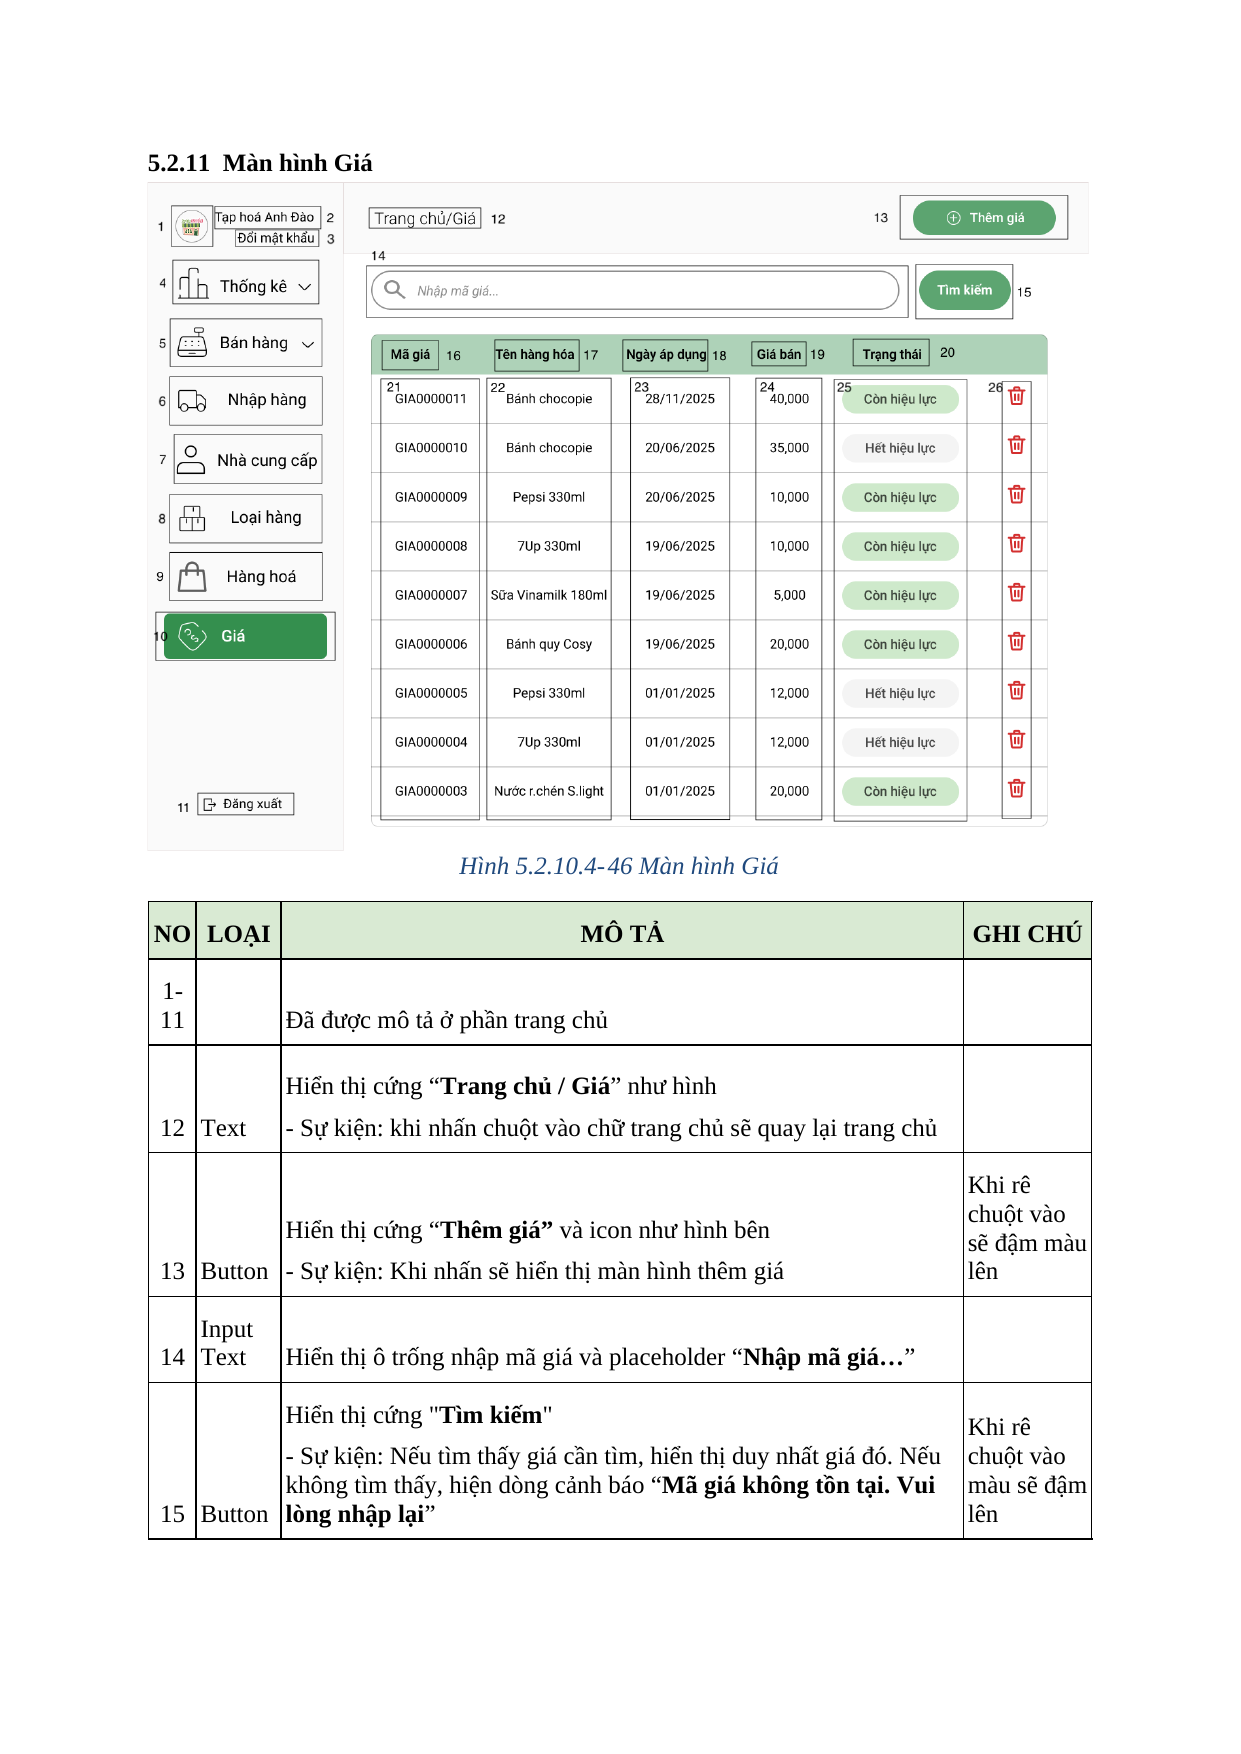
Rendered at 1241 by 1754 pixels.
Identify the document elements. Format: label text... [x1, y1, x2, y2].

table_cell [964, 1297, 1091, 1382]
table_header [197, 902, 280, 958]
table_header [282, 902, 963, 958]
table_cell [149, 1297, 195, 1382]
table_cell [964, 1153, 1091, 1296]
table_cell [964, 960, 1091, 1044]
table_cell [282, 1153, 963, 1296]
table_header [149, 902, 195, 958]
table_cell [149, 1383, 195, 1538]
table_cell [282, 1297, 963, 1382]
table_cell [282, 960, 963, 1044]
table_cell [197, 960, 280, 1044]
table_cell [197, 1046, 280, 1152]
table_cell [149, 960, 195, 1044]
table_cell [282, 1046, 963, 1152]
subtitle Màn hình Giá [148, 148, 1092, 176]
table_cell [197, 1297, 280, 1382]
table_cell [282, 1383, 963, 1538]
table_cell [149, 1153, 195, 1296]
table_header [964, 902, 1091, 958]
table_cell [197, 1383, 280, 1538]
picture [147, 182, 1089, 851]
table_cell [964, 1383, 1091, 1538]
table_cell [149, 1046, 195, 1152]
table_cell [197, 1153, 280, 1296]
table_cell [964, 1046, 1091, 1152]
